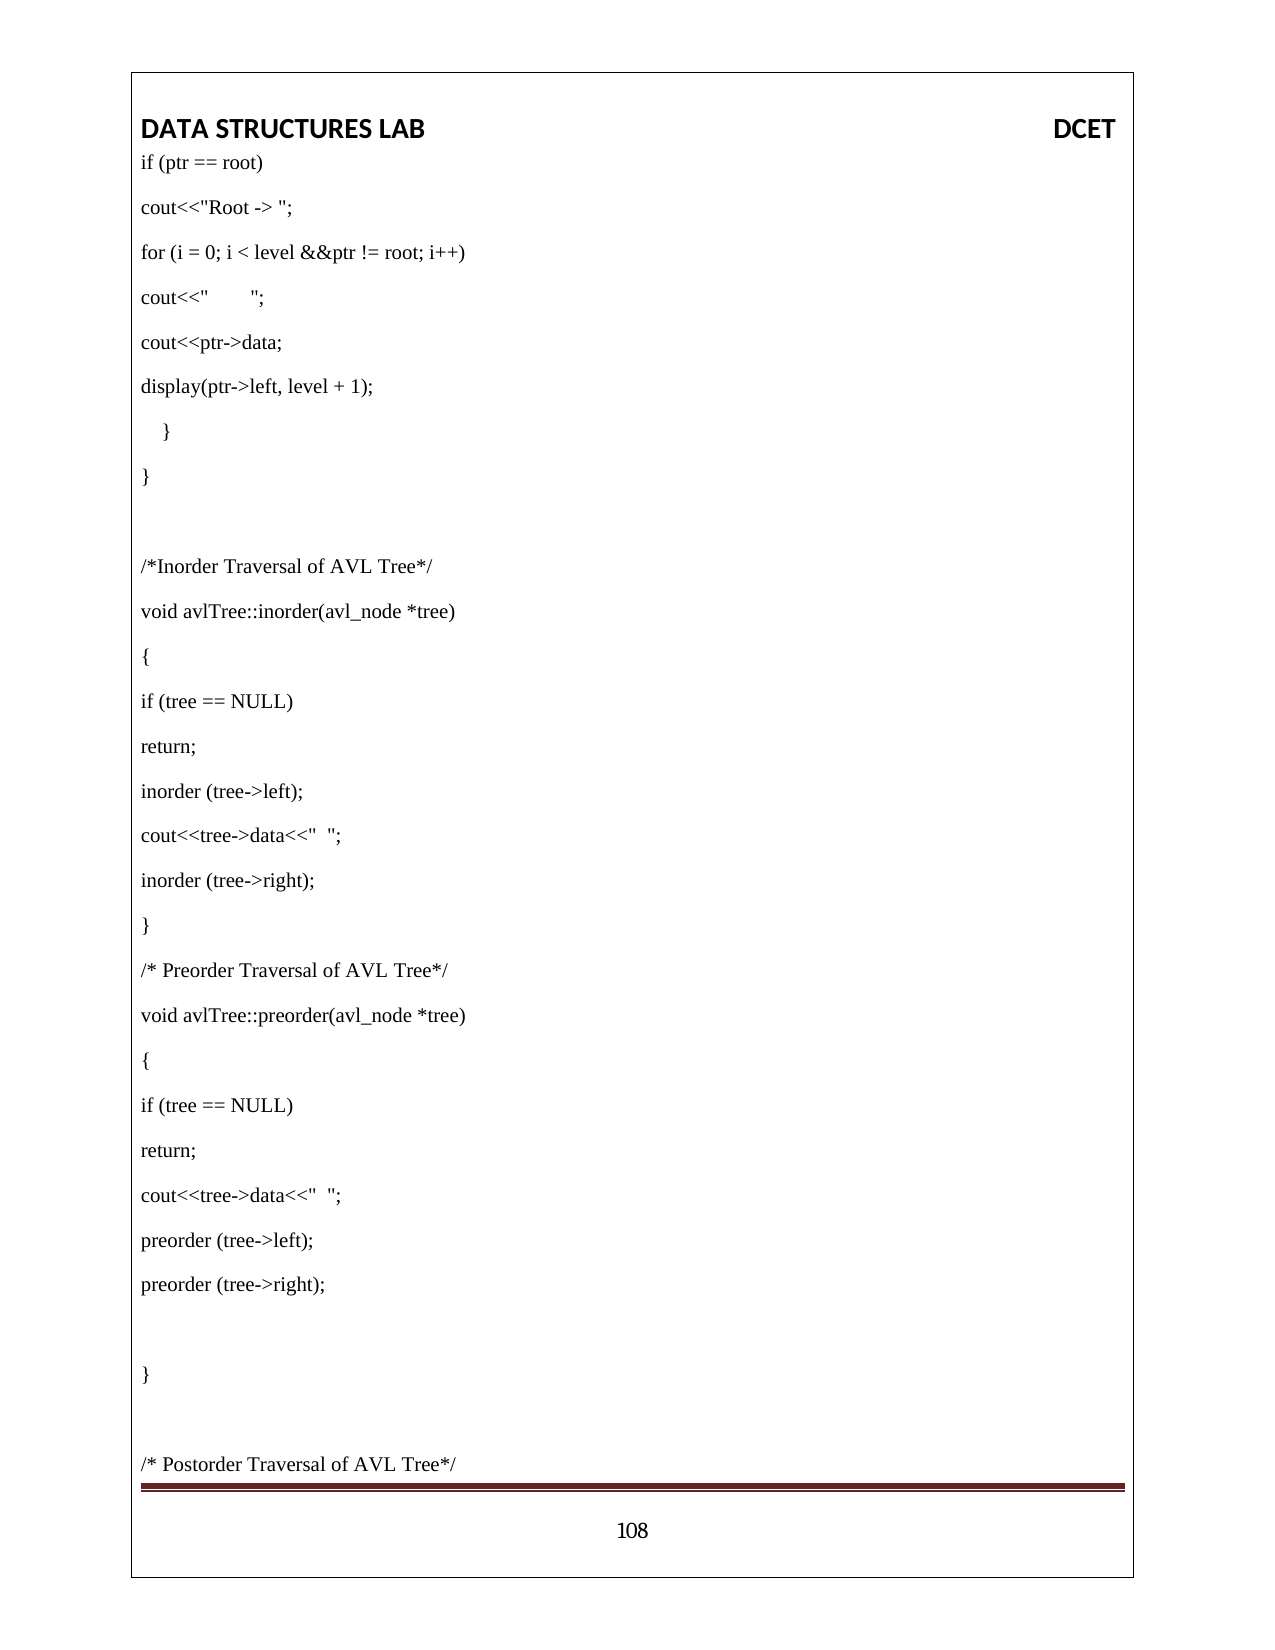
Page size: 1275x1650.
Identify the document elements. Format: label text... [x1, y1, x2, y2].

text /* Preorder Traversal of AVL Tree*/ [141, 958, 1125, 982]
text if (ptr == root) [141, 150, 1125, 174]
text } [141, 419, 1125, 443]
text } [141, 913, 1125, 937]
text } [141, 464, 1125, 488]
text return; [141, 734, 1125, 758]
text { [141, 644, 1125, 668]
text cout<<"Root -> "; [141, 195, 1125, 219]
text /* Postorder Traversal of AVL Tree*/ [141, 1452, 1125, 1476]
text cout<<tree->data<<" "; [141, 823, 1125, 847]
text for (i = 0; i < level &&ptr != root; i++) [141, 240, 1125, 264]
text preorder (tree->left); [141, 1227, 1125, 1252]
text cout<<" "; [141, 285, 1125, 309]
text inorder (tree->left); [141, 778, 1125, 803]
text inorder (tree->right); [141, 868, 1125, 892]
text /*Inorder Traversal of AVL Tree*/ [141, 554, 1125, 578]
text display(ptr->left, level + 1); [141, 374, 1125, 398]
text { [141, 1048, 1125, 1072]
text if (tree == NULL) [141, 1093, 1125, 1117]
text cout<<tree->data<<" "; [141, 1183, 1125, 1207]
text if (tree == NULL) [141, 689, 1125, 713]
text void avlTree::preorder(avl_node *tree) [141, 1003, 1125, 1027]
text preorder (tree->right); [141, 1272, 1125, 1296]
text } [141, 1362, 1125, 1386]
text return; [141, 1138, 1125, 1162]
text cout<<ptr->data; [141, 329, 1125, 354]
text void avlTree::inorder(avl_node *tree) [141, 599, 1125, 623]
